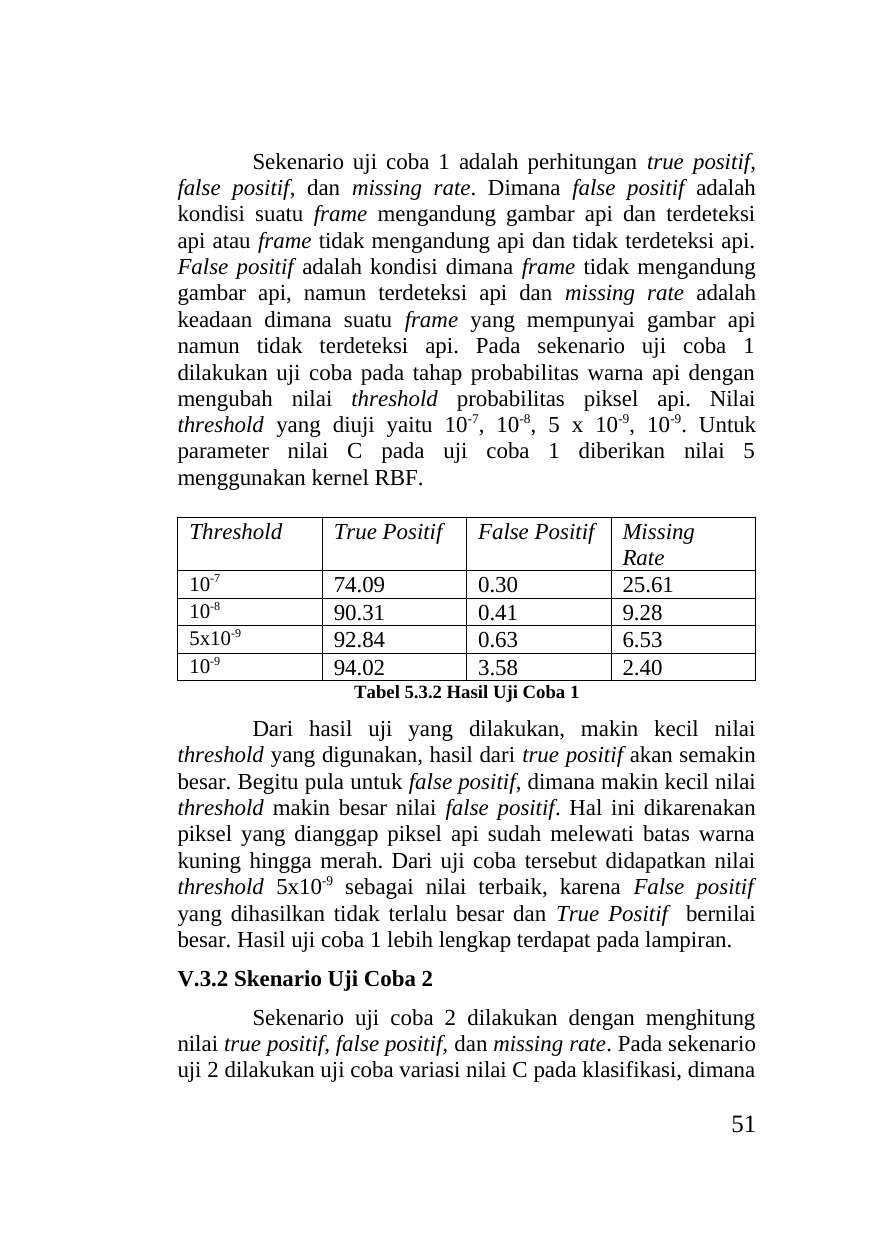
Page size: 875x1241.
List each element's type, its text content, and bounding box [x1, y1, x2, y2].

table_cell 0.41 [467, 599, 611, 625]
table_cell 9.28 [612, 599, 755, 625]
table_header Threshold [178, 518, 322, 570]
text Dari hasil uji yang dilakukan, makin kecil nilai threshold yang digunakan, hasil dari true positif akan semakin besar. Begitu pula untuk false positif, dimana makin kecil nilai threshold makin besar nilai false positif. Hal ini dikarenakan piksel yang dianggap piksel api sudah melewati batas warna kuning hingga merah. Dari uji coba tersebut didapatkan nilai threshold 5x10-9 sebagai nilai terbaik, karena False positif yang dihasilkan tidak terlalu besar dan True Positif bernilai besar. Hasil uji coba 1 lebih lengkap terdapat pada lampiran. [177, 715, 756, 952]
table_cell 2.40 [612, 654, 755, 680]
table_header Missing Rate [612, 518, 755, 570]
table_cell 10-9 [178, 654, 322, 680]
table_cell 74.09 [323, 571, 466, 598]
text Sekenario uji coba 1 adalah perhitungan true positif, false positif, dan missing rate. Dimana false positif adalah kondisi suatu frame mengandung gambar api dan terdeteksi api atau frame tidak mengandung api dan tidak terdeteksi api. False positif adalah kondisi dimana frame tidak mengandung gambar api, namun terdeteksi api dan missing rate adalah keadaan dimana suatu frame yang mempunyai gambar api namun tidak terdeteksi api. Pada sekenario uji coba 1 dilakukan uji coba pada tahap probabilitas warna api dengan mengubah nilai threshold probabilitas piksel api. Nilai threshold yang diuji yaitu 10-7, 10-8, 5 x 10-9, 10-9. Untuk parameter nilai C pada uji coba 1 diberikan nilai 5 menggunakan kernel RBF. [177, 148, 756, 490]
table_cell 6.53 [612, 626, 755, 653]
table_cell 94.02 [323, 654, 466, 680]
table_cell 0.63 [467, 626, 611, 653]
table_cell 0.30 [467, 571, 611, 598]
table_cell 90.31 [323, 599, 466, 625]
table_cell 5x10-9 [178, 626, 322, 653]
table_header False Positif [467, 518, 611, 570]
table_header True Positif [323, 518, 466, 570]
subtitle Skenario Uji Coba 2 [177, 965, 756, 991]
table_cell 10-8 [178, 599, 322, 625]
table_cell 3.58 [467, 654, 611, 680]
table_cell 25.61 [612, 571, 755, 598]
table_cell 10-7 [178, 571, 322, 598]
table_cell 92.84 [323, 626, 466, 653]
